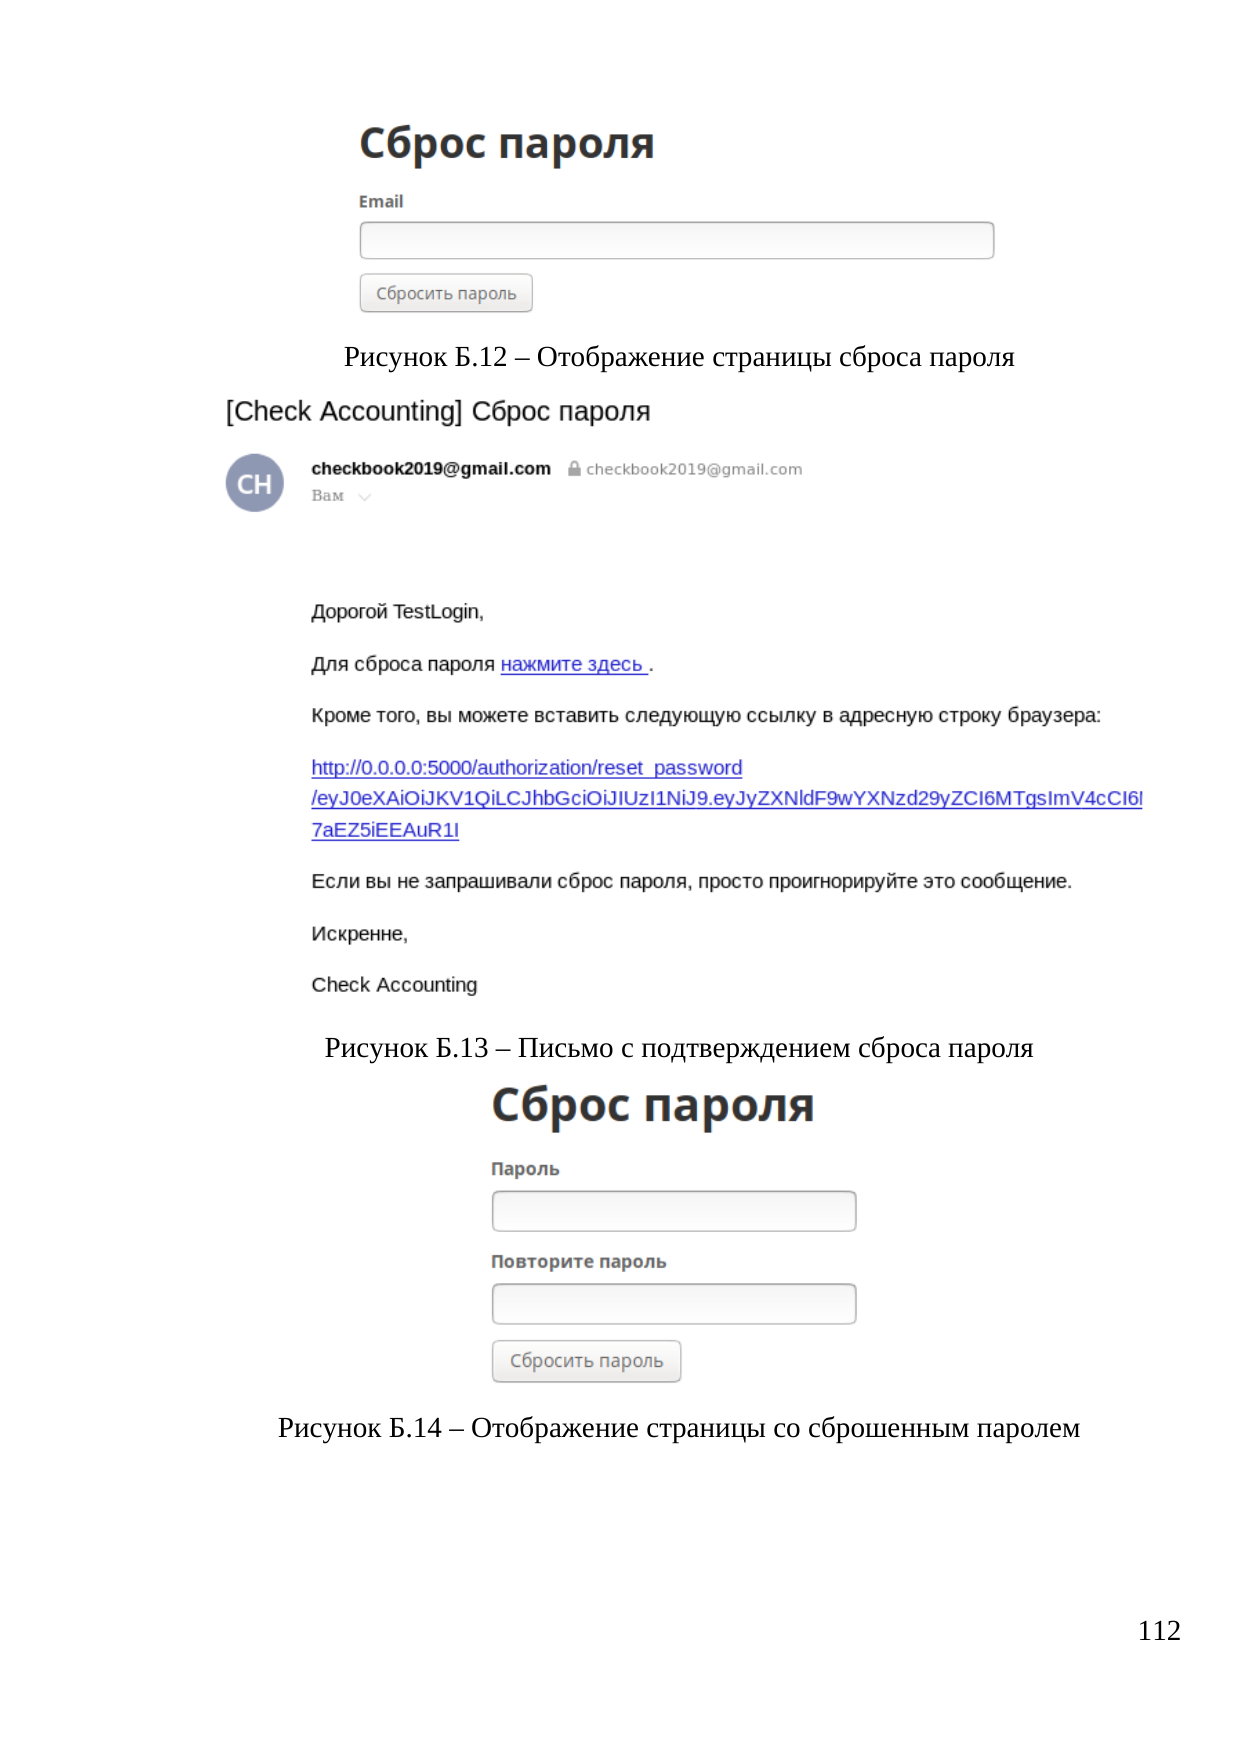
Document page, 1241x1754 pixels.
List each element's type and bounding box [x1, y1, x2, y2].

picture [487, 1080, 871, 1393]
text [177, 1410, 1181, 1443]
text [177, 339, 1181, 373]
picture [354, 118, 1004, 323]
picture [216, 390, 1143, 1014]
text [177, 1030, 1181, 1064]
